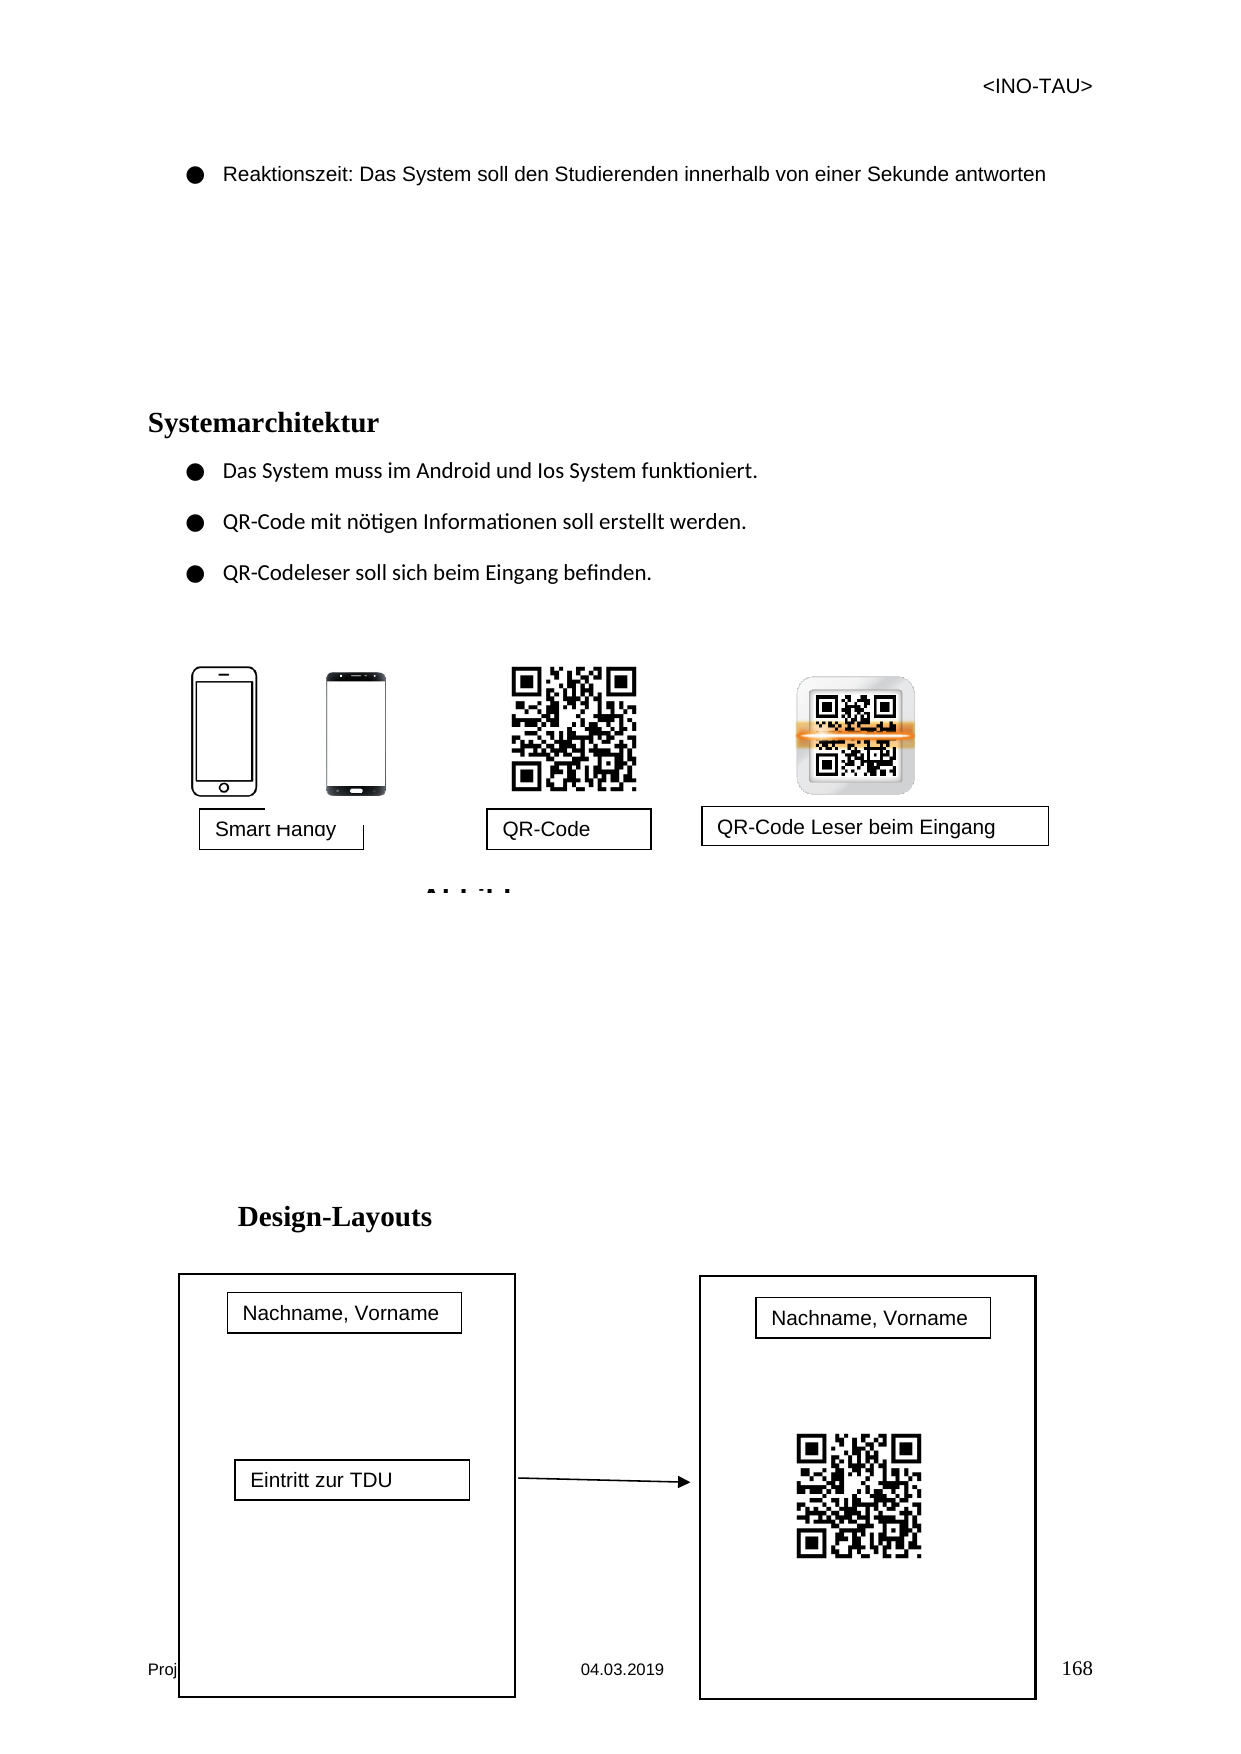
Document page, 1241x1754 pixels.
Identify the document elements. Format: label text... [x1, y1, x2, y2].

picture [149, 642, 447, 825]
list Reaktionszeit: Das System soll den Studierenden innerhalb von einer Sekunde antworten [185, 148, 1063, 195]
picture [494, 650, 653, 808]
picture [779, 1416, 938, 1575]
list QR-Code mit nötigen Informationen soll erstellt werden. [185, 496, 1063, 543]
subtitle Design-Layouts [238, 1199, 1063, 1232]
list Das System muss im Android und Ios System funktioniert. [185, 445, 1063, 492]
picture [795, 675, 916, 796]
subtitle Systemarchitektur [148, 405, 1063, 439]
list QR-Codeleser soll sich beim Eingang befinden. [185, 546, 1063, 593]
